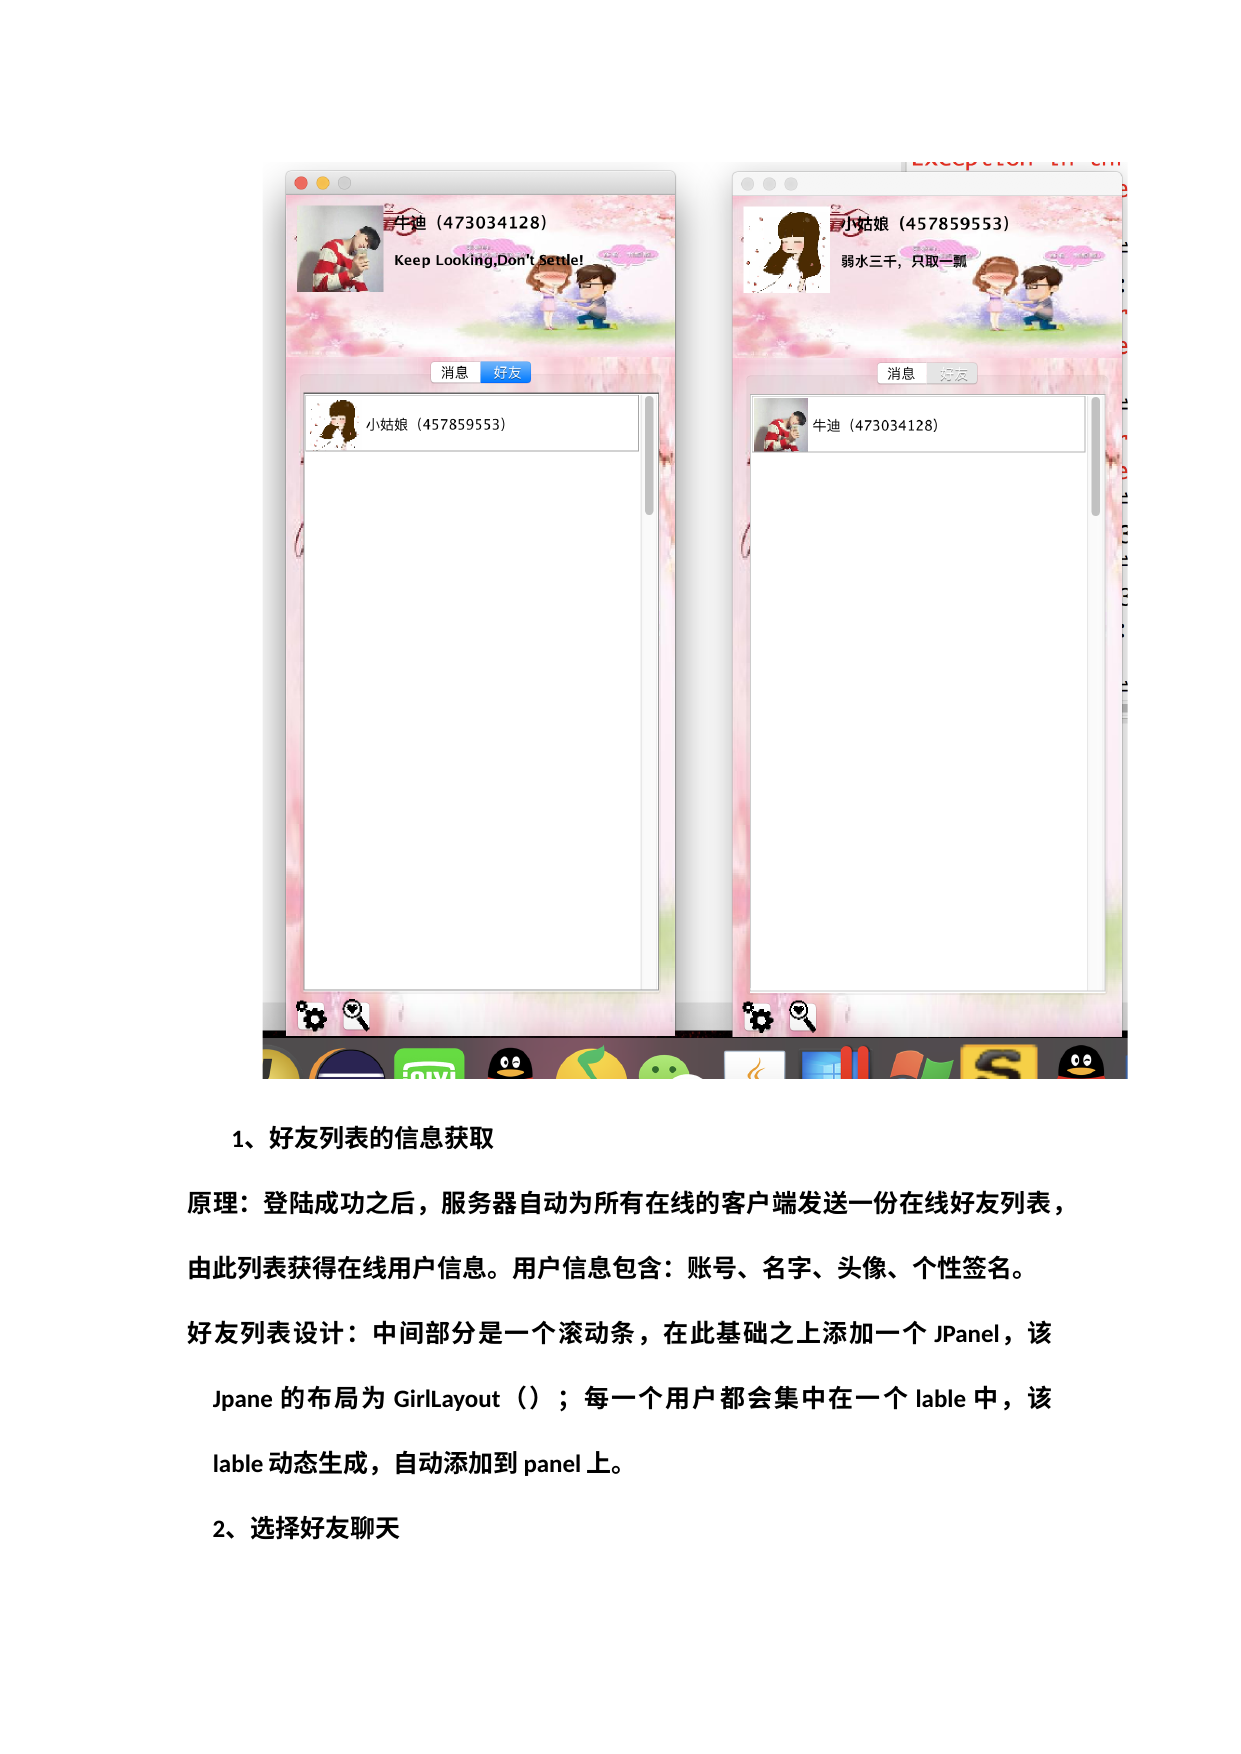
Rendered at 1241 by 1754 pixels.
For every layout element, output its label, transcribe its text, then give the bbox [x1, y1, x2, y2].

list 2、选择好友聊天 [212, 1494, 1053, 1559]
text 1、好友列表的信息获取 [231, 1104, 1053, 1169]
list 好友列表设计：中间部分是一个滚动条，在此基础之上添加一个JPanel，该Jpane的布局为GirlLayout（）；每一个用户都会集中在一个lable中，该lable动态生成，自动添加到panel上。 [187, 1299, 1053, 1494]
text 原理：登陆成功之后，服务器自动为所有在线的客户端发送一份在线好友列表，由此列表获得在线用户信息。用户信息包含：账号、名字、头像、个性签名。 [187, 1169, 1053, 1299]
picture [262, 162, 1128, 1079]
